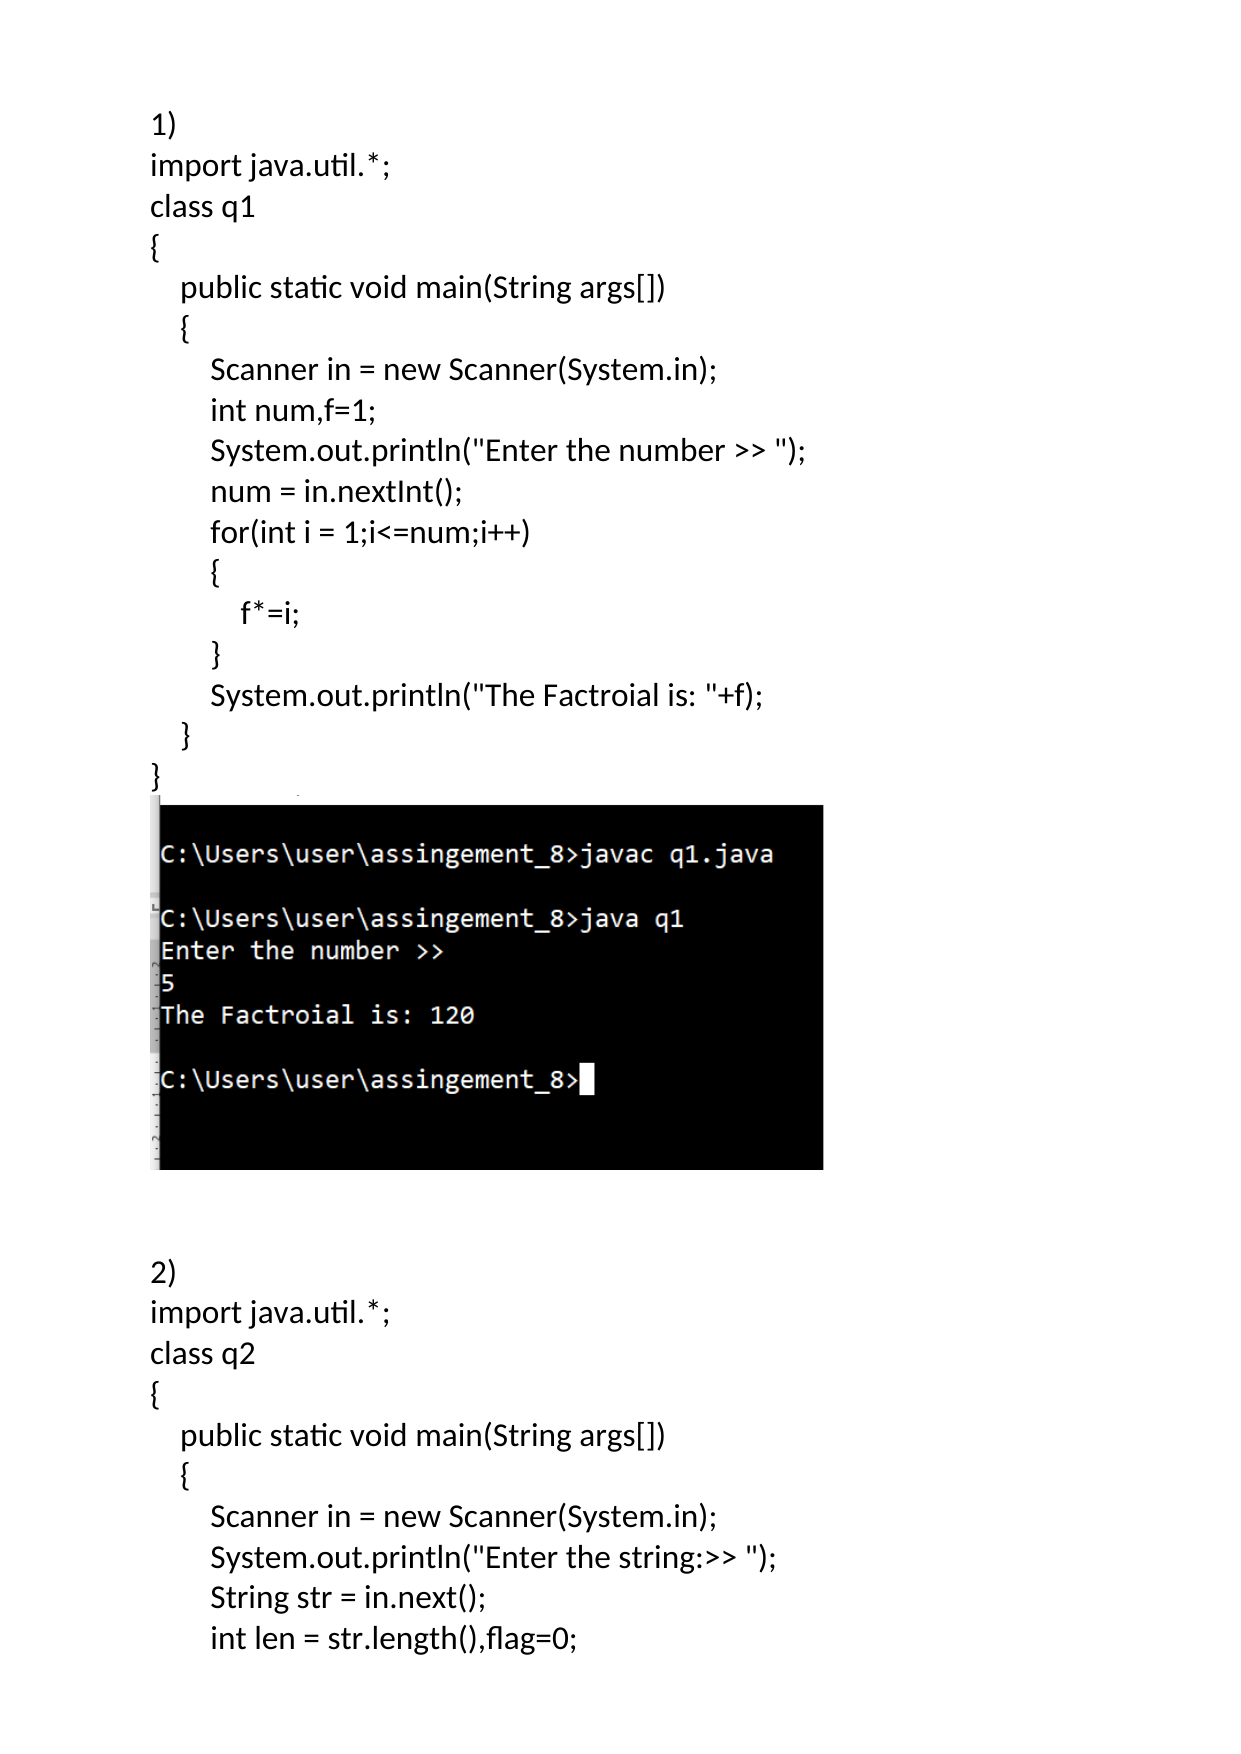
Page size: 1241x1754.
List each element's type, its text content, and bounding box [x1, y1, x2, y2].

text System.out.println("Enter the string:>> "); [150, 1536, 1090, 1577]
text num = in.nextInt(); [150, 470, 1090, 511]
text Scanner in = new Scanner(System.in); [150, 1495, 1090, 1536]
text } [150, 755, 1090, 796]
text { [150, 551, 1090, 592]
text { [150, 226, 1090, 266]
text for(int i = 1;i<=num;i++) [150, 511, 1090, 551]
text class q2 [150, 1332, 1090, 1373]
text int num,f=1; [150, 388, 1090, 429]
text } [150, 714, 1090, 755]
text public static void main(String args[]) [150, 1414, 1090, 1454]
text { [150, 1454, 1090, 1495]
text Scanner in = new Scanner(System.in); [150, 348, 1090, 388]
text import java.util.*; [150, 1291, 1090, 1332]
text int len = str.length(),flag=0; [150, 1617, 1090, 1658]
text import java.util.*; [150, 144, 1090, 185]
text String str = in.next(); [150, 1577, 1090, 1617]
text public static void main(String args[]) [150, 266, 1090, 307]
text { [150, 307, 1090, 348]
text class q1 [150, 185, 1090, 226]
text System.out.println("Enter the number >> "); [150, 429, 1090, 470]
text { [150, 1373, 1090, 1414]
text } [150, 633, 1090, 674]
text f*=i; [150, 592, 1090, 633]
text 2) [150, 1251, 1090, 1291]
picture [150, 795, 824, 1170]
text System.out.println("The Factroial is: "+f); [150, 674, 1090, 714]
text 1) [150, 103, 1090, 144]
